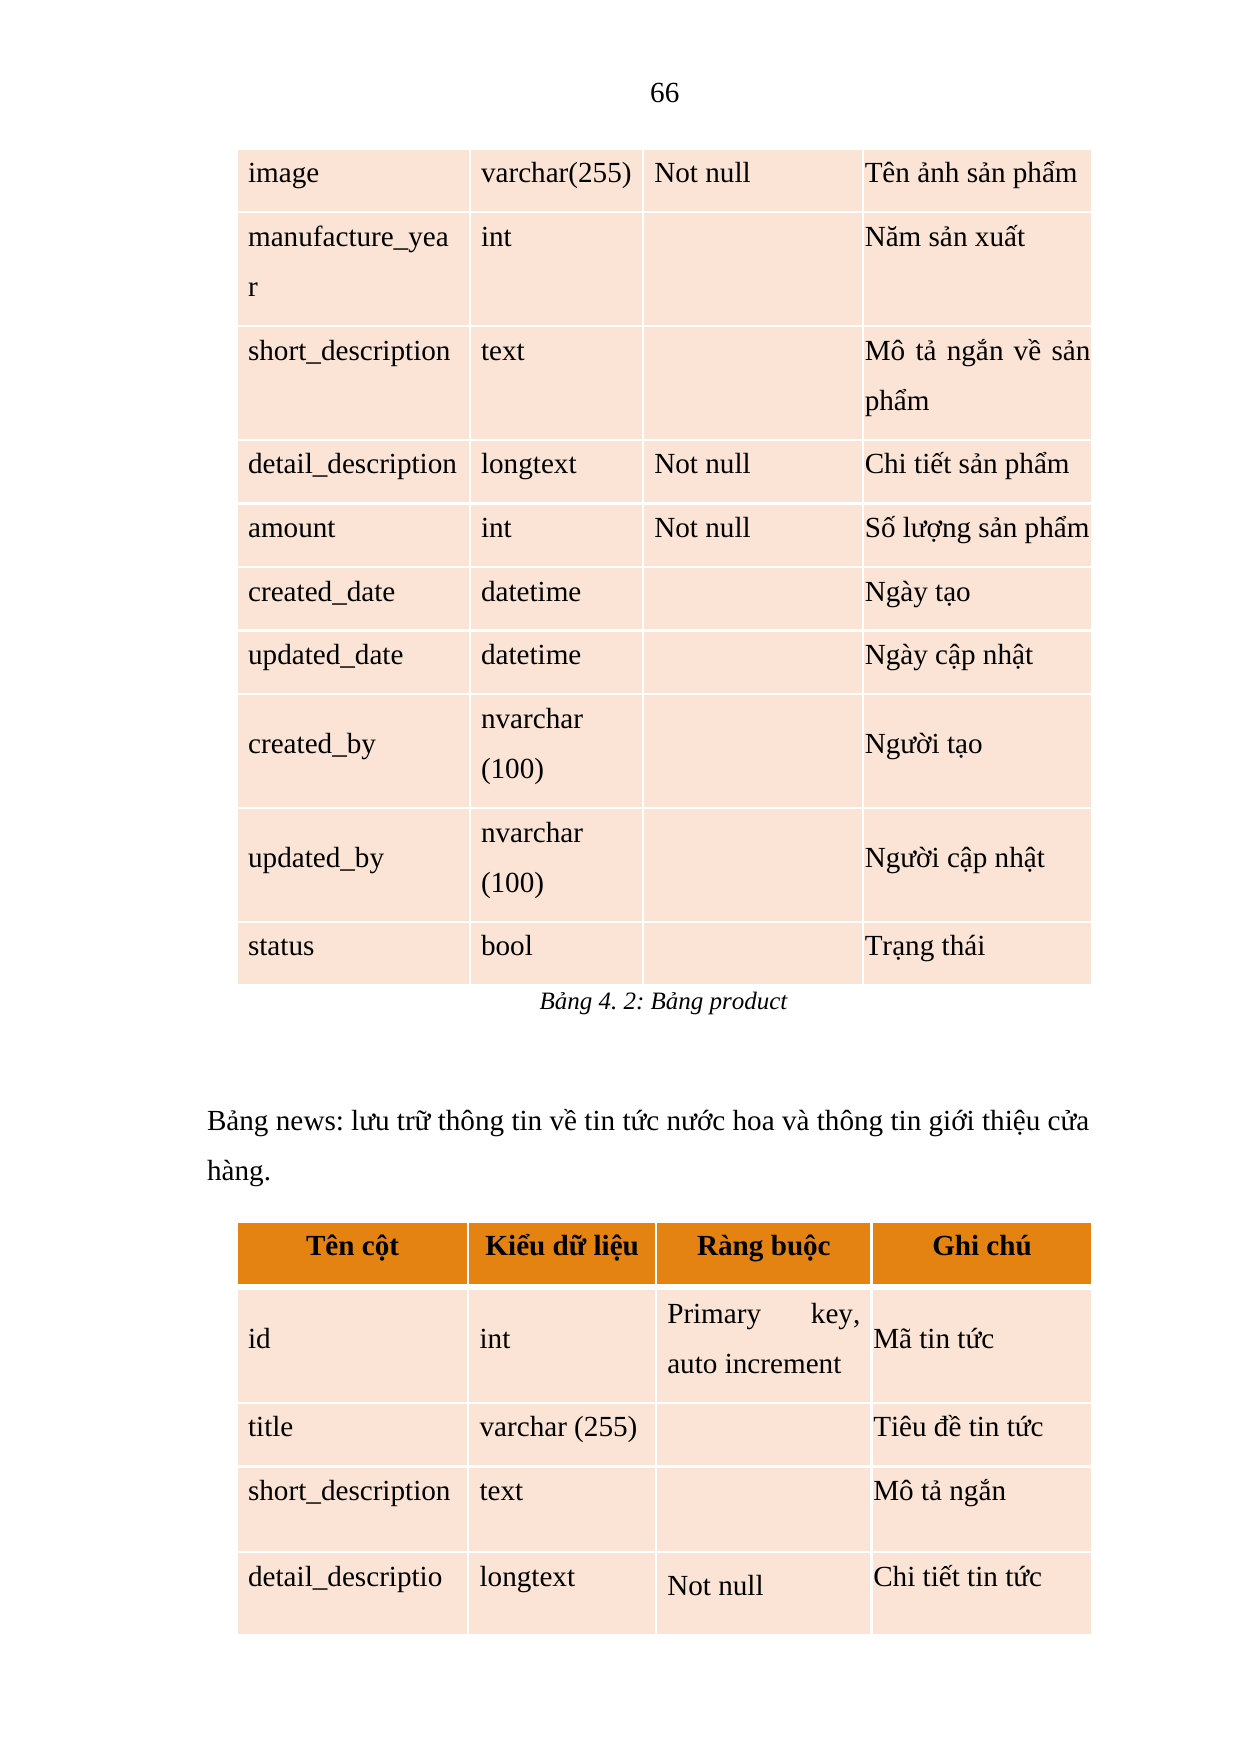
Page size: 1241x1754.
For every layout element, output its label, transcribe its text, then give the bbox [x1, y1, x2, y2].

table_cell longtext [471, 441, 642, 502]
text Bảng news: lưu trữ thông tin về tin tức nước hoa và thông tin giới thiệu cửa hàng. [207, 1103, 1122, 1187]
table_cell Ngày tạo [864, 568, 1091, 629]
table_cell [644, 923, 862, 984]
table_cell int [469, 1290, 655, 1402]
text Bảng 4. 2: Bảng product [207, 986, 1122, 1015]
table_cell Ngày cập nhật [864, 632, 1091, 693]
table_cell datetime [471, 632, 642, 693]
table_cell updated_date [238, 632, 469, 693]
table_cell Not null [644, 150, 862, 211]
table_cell Primary key, auto increment [657, 1290, 870, 1402]
table_cell Chi tiết tin tức [873, 1553, 1091, 1634]
table_cell updated_by [238, 809, 469, 921]
table_cell varchar(255) [471, 150, 642, 211]
table_cell Mô tả ngắn [873, 1468, 1091, 1551]
table_cell Not null [644, 441, 862, 502]
table_cell nvarchar (100) [471, 809, 642, 921]
table_cell amount [238, 505, 469, 566]
table_cell [644, 809, 862, 921]
table_cell text [469, 1468, 655, 1551]
table_cell manufacture_year [238, 213, 469, 325]
table_cell longtext [469, 1553, 655, 1634]
table_cell Năm sản xuất [864, 213, 1091, 325]
table_cell [657, 1468, 870, 1551]
table_cell status [238, 923, 469, 984]
table_cell Trạng thái [864, 923, 1091, 984]
table_cell datetime [471, 568, 642, 629]
table_cell Chi tiết sản phẩm [864, 441, 1091, 502]
table_cell created_date [238, 568, 469, 629]
table_header Ghi chú [873, 1223, 1091, 1284]
table_cell Người cập nhật [864, 809, 1091, 921]
table_cell Số lượng sản phẩm [864, 505, 1091, 566]
table_cell [644, 327, 862, 439]
table_cell int [471, 213, 642, 325]
table_cell detail_description [238, 441, 469, 502]
table_cell detail_description [238, 1553, 467, 1634]
table_cell Not null [644, 505, 862, 566]
table_cell [657, 1404, 870, 1465]
table_cell Tiêu đề tin tức [873, 1404, 1091, 1465]
table_header Ràng buộc [657, 1223, 870, 1284]
table_cell int [471, 505, 642, 566]
table_cell [644, 695, 862, 807]
table_cell Mã tin tức [873, 1290, 1091, 1402]
table_cell varchar (255) [469, 1404, 655, 1465]
table_header Tên cột [238, 1223, 467, 1284]
table_cell Người tạo [864, 695, 1091, 807]
table_cell Not null [657, 1553, 870, 1634]
table_cell Tên ảnh sản phẩm [864, 150, 1091, 211]
table_cell image [238, 150, 469, 211]
table_cell [644, 632, 862, 693]
table_cell text [471, 327, 642, 439]
table_cell title [238, 1404, 467, 1465]
table_cell [644, 213, 862, 325]
table_cell short_description [238, 1468, 467, 1551]
table_cell Mô tả ngắn về sản phẩm [864, 327, 1091, 439]
table_cell [644, 568, 862, 629]
table_cell nvarchar (100) [471, 695, 642, 807]
table_cell id [238, 1290, 467, 1402]
table_cell short_description [238, 327, 469, 439]
table_cell created_by [238, 695, 469, 807]
table_cell bool [471, 923, 642, 984]
table_header Kiểu dữ liệu [469, 1223, 655, 1284]
